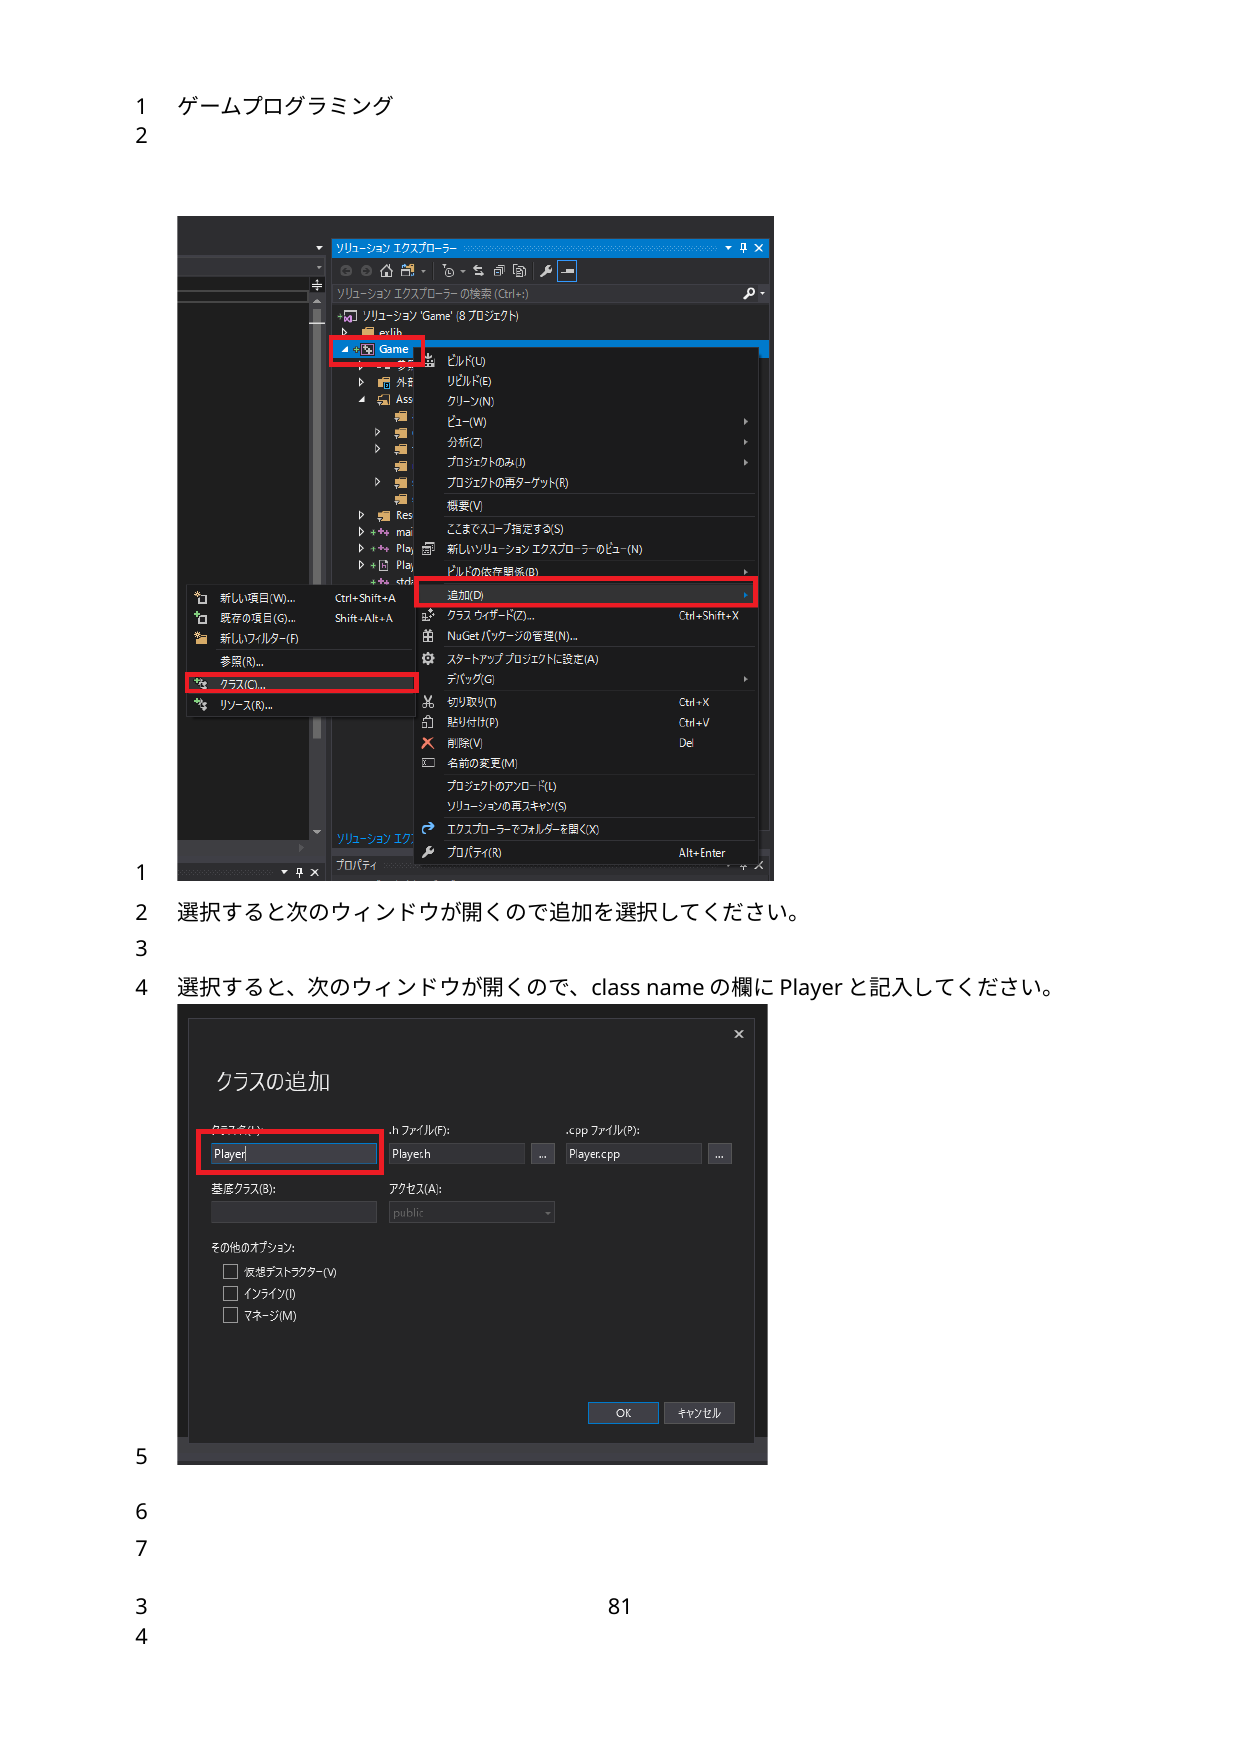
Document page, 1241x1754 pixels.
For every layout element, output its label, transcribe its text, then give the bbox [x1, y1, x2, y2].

picture [177, 1004, 768, 1465]
text 選択すると、次のウィンドウが開くので、class nameの欄にPlayerと記入してください。 [177, 967, 1063, 1004]
picture [177, 216, 774, 881]
text 選択すると次のウィンドウが開くので追加を選択してください。 [177, 892, 1063, 929]
